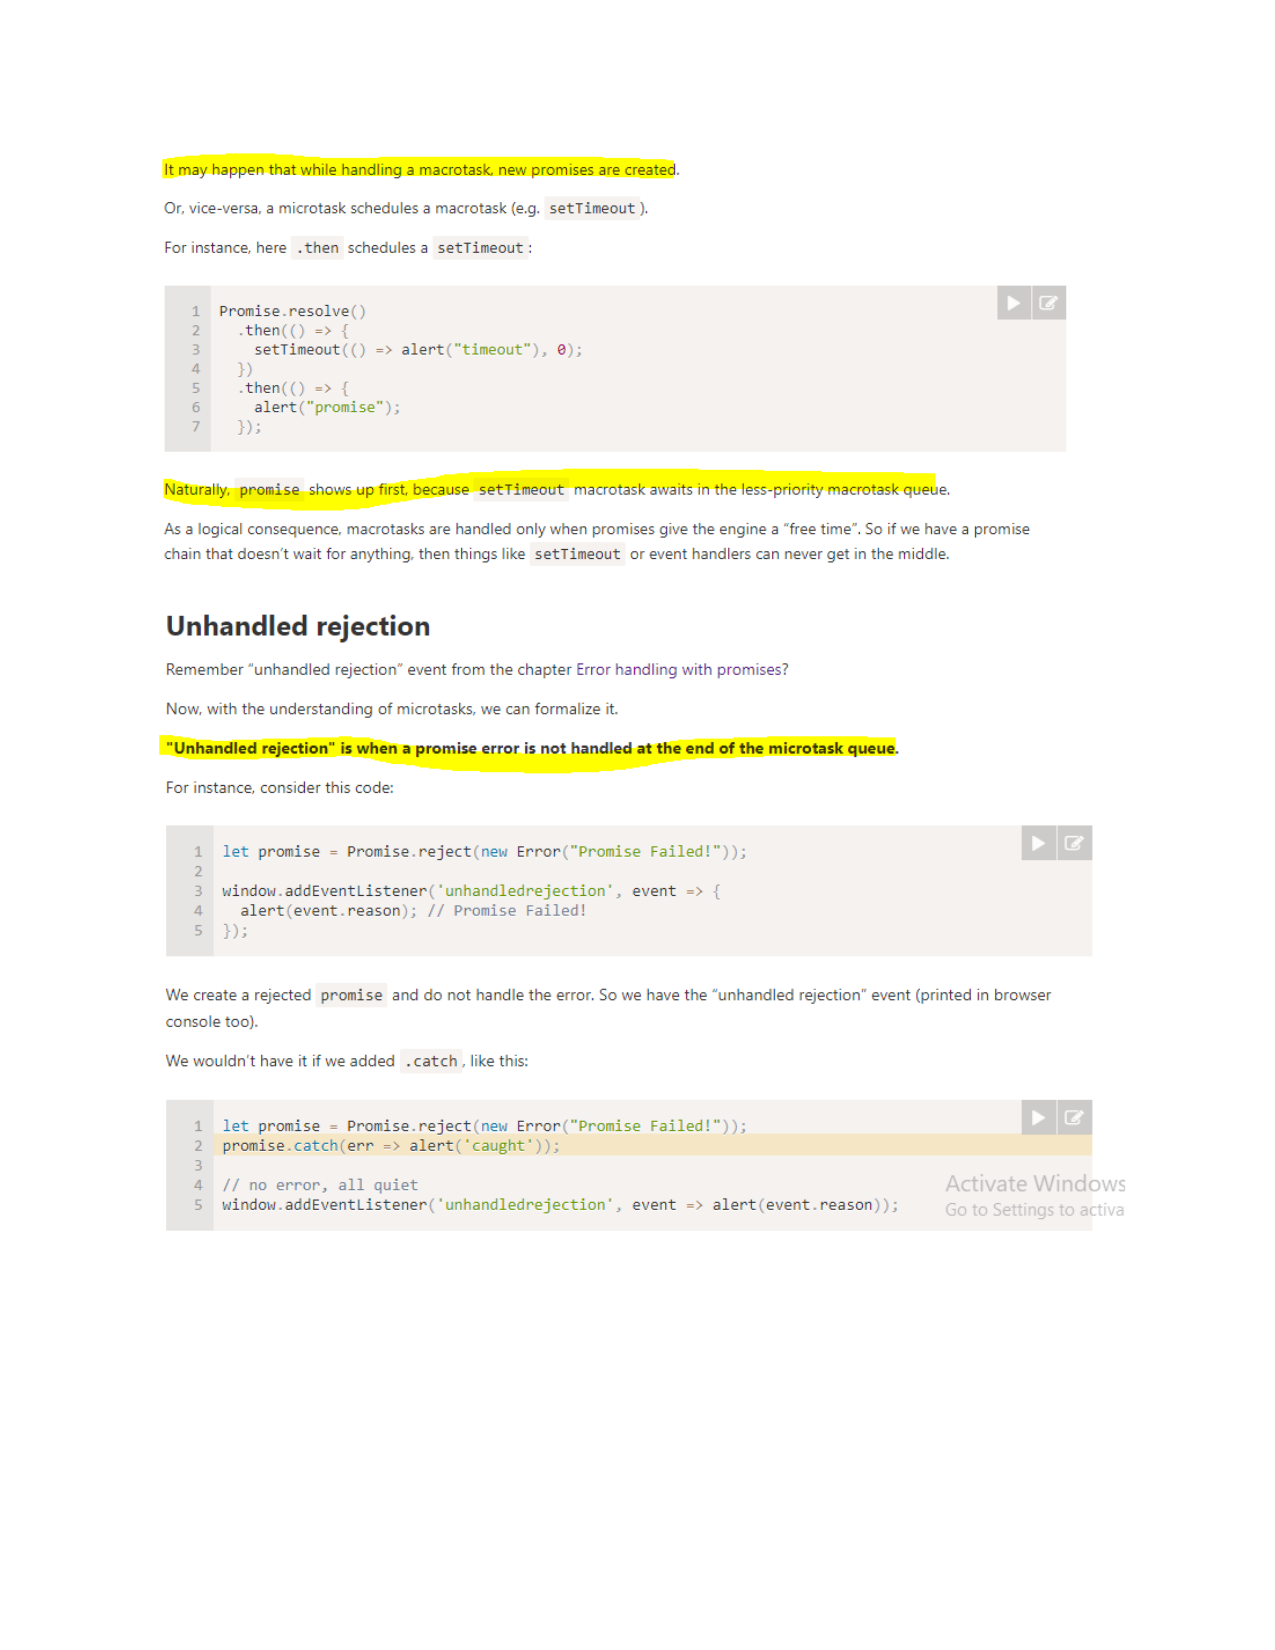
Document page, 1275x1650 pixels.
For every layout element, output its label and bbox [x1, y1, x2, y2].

picture [150, 602, 1125, 1232]
picture [150, 150, 1125, 584]
